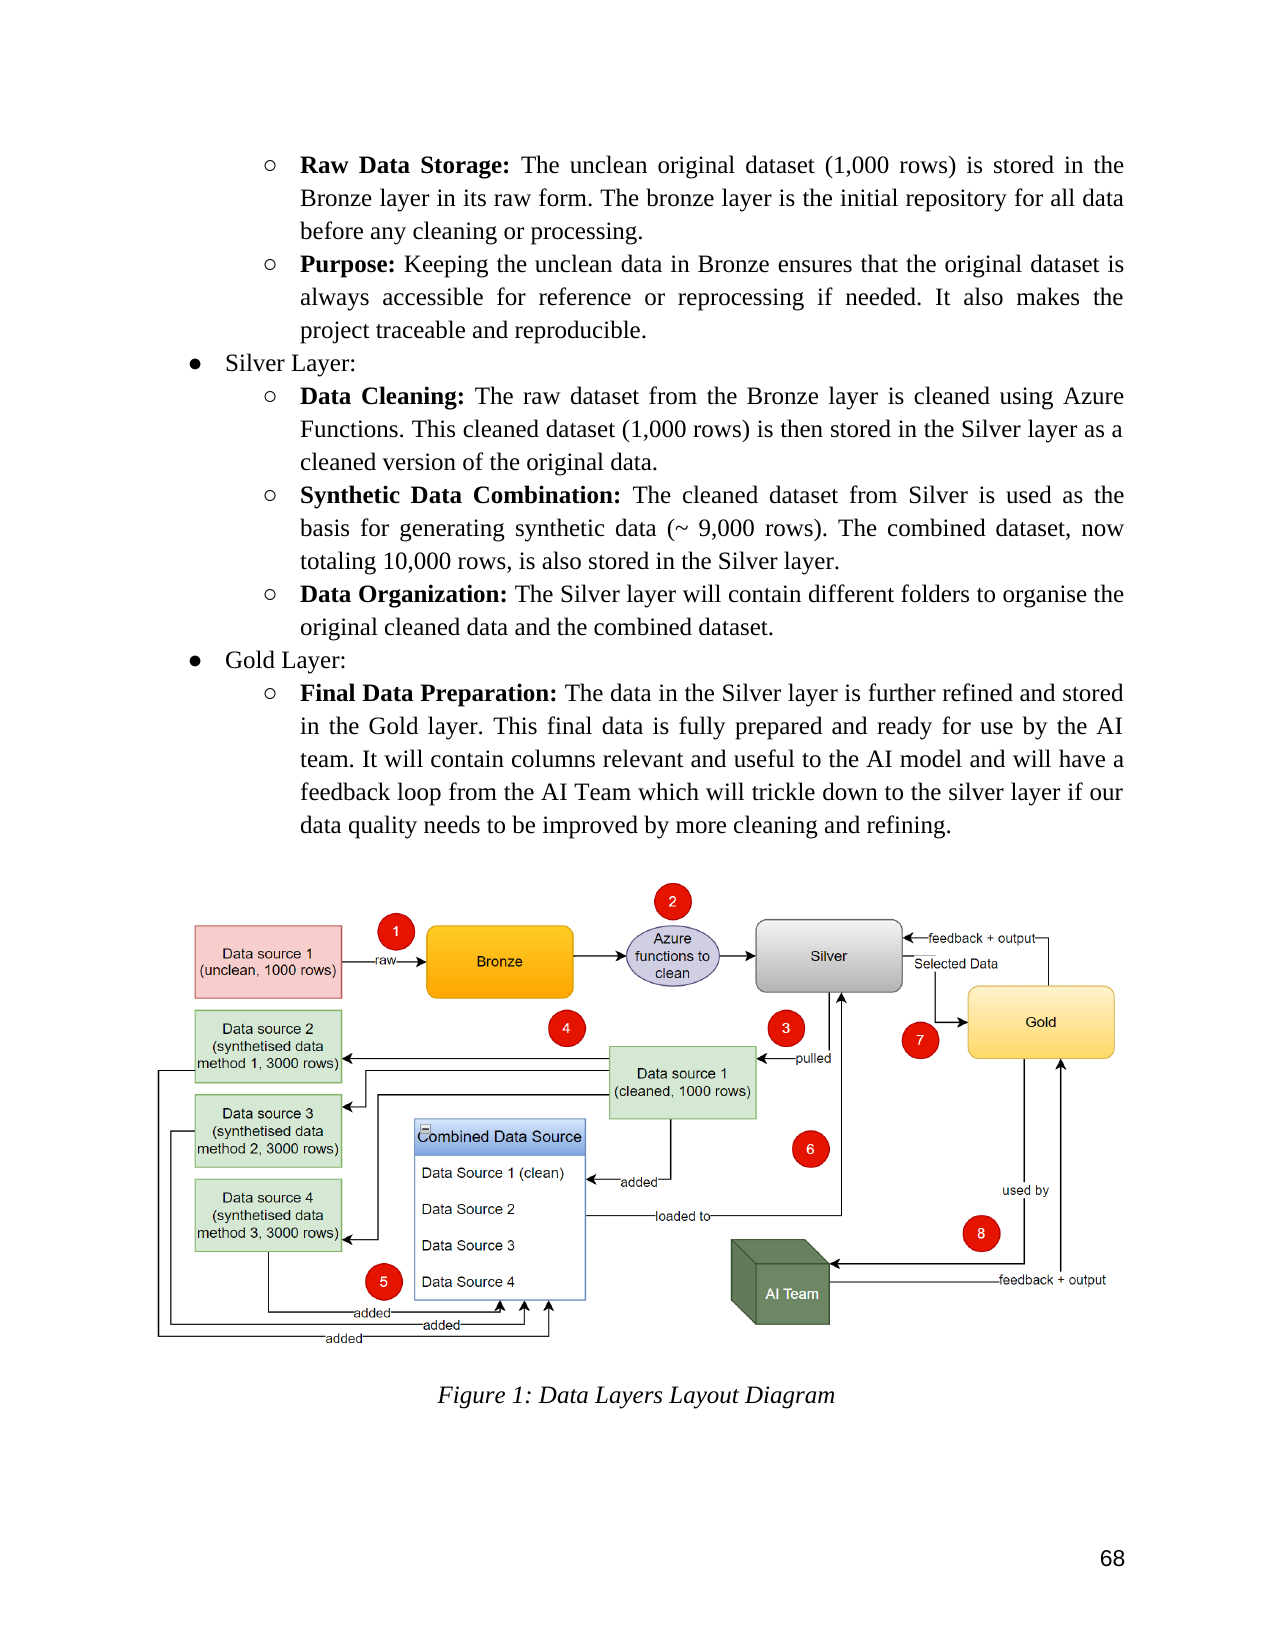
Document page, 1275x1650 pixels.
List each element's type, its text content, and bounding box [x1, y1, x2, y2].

text Figure 1: Data Layers Layout Diagram [150, 1380, 1125, 1409]
list Gold Layer: [187, 645, 1125, 674]
list Raw Data Storage: The unclean original dataset (1,000 rows) is stored in the Bronze layer in its raw form. The bronze layer is the initial repository for all data before any cleaning or processing. [262, 150, 1125, 245]
list Synthetic Data Combination: The cleaned dataset from Silver is used as the basis for generating synthetic data (~ 9,000 rows). The combined dataset, now totaling 10,000 rows, is also stored in the Silver layer. [262, 480, 1125, 575]
list Data Cleaning: The raw dataset from the Bronze layer is cleaned using Azure Functions. This cleaned dataset (1,000 rows) is then stored in the Silver layer as a cleaned version of the original data. [262, 381, 1125, 476]
list Data Organization: The Silver layer will contain different folders to organise the original cleaned data and the combined dataset. [262, 579, 1125, 641]
list Final Data Preparation: The data in the Silver layer is further refined and stored in the Gold layer. This final data is fully prepared and ready for use by the AI team. It will contain columns relevant and useful to the AI model and will have a feedback loop from the AI Team which will trickle down to the silver layer if our data quality needs to be improved by more cleaning and refining. [262, 678, 1125, 839]
picture [150, 876, 1125, 1344]
list Silver Layer: [187, 348, 1125, 377]
list Purpose: Keeping the unclean data in Bronze ensures that the original dataset is always accessible for reference or reprocessing if needed. It also makes the project traceable and reproducible. [262, 249, 1125, 344]
